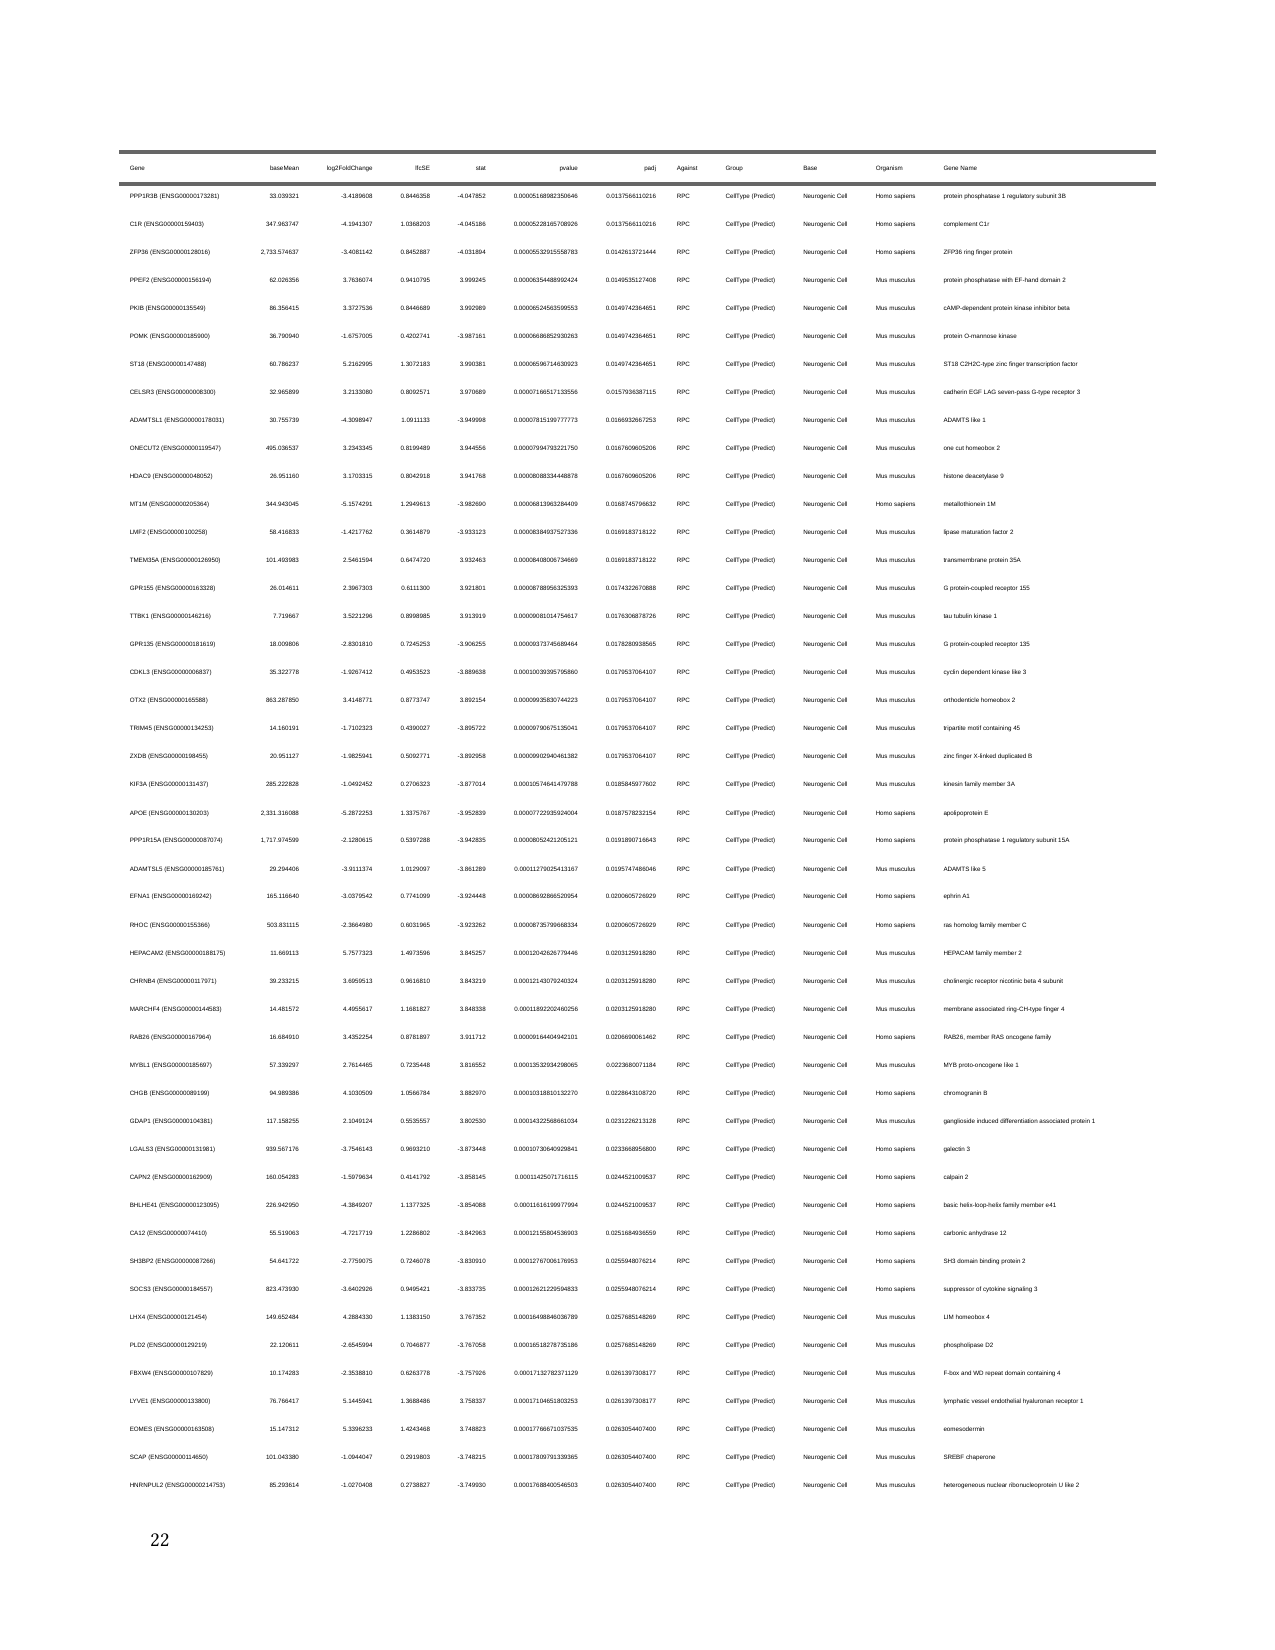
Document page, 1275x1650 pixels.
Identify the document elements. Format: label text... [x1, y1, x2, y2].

table_cell Neurogenic Cell [793, 1051, 865, 1079]
table_cell 0.7235448 [383, 1051, 440, 1079]
table_cell RPC [666, 659, 715, 687]
table_cell 22.120611 [243, 1331, 309, 1359]
table_cell Neurogenic Cell [793, 799, 865, 827]
table_cell Mus musculus [865, 659, 933, 687]
table_cell 0.0203125918280 [588, 967, 666, 995]
table_cell cholinergic receptor nicotinic beta 4 subunit [933, 967, 1156, 995]
table_cell 0.00010730640929841 [496, 1135, 588, 1163]
table_cell lipase maturation factor 2 [933, 519, 1156, 546]
table_cell SH3 domain binding protein 2 [933, 1247, 1156, 1275]
table_cell Homo sapiens [865, 490, 933, 518]
table_cell -3.889638 [440, 659, 496, 687]
table_cell TMEM35A (ENSG00000126950) [119, 546, 243, 574]
table_cell 0.00005532915558783 [496, 238, 588, 266]
table_cell -4.7217719 [309, 1219, 383, 1247]
table_cell 0.4202741 [383, 322, 440, 350]
table_cell RPC [666, 1303, 715, 1331]
table_cell Mus musculus [865, 1051, 933, 1079]
table_cell -2.8301810 [309, 631, 383, 658]
table_cell Neurogenic Cell [793, 575, 865, 602]
table_cell 20.951127 [243, 743, 309, 771]
table_cell Neurogenic Cell [793, 378, 865, 406]
table_cell 4.1030509 [309, 1079, 383, 1107]
table_cell ST18 C2H2C-type zinc finger transcription factor [933, 350, 1156, 378]
table_cell 0.00009790675135041 [496, 715, 588, 743]
table_cell Neurogenic Cell [793, 855, 865, 883]
table_cell Neurogenic Cell [793, 210, 865, 238]
table_cell RPC [666, 1387, 715, 1415]
table_header baseMean [243, 154, 309, 182]
table_cell RPC [666, 911, 715, 939]
table_cell CellType (Predict) [715, 490, 793, 518]
table_cell Neurogenic Cell [793, 687, 865, 714]
table_cell CellType (Predict) [715, 743, 793, 771]
table_cell CellType (Predict) [715, 546, 793, 574]
table_cell 0.0200605726929 [588, 883, 666, 911]
table_cell 0.0149742364651 [588, 322, 666, 350]
table_cell carbonic anhydrase 12 [933, 1219, 1156, 1247]
table_cell orthodenticle homeobox 2 [933, 687, 1156, 714]
table_cell 0.2706323 [383, 771, 440, 799]
table_cell MYB proto-oncogene like 1 [933, 1051, 1156, 1079]
table_cell Homo sapiens [865, 1247, 933, 1275]
table_cell Mus musculus [865, 463, 933, 490]
table_cell CellType (Predict) [715, 631, 793, 658]
table_cell 3.5221296 [309, 603, 383, 631]
table_cell 85.293614 [243, 1471, 309, 1499]
table_cell MYBL1 (ENSG00000185697) [119, 1051, 243, 1079]
table_cell 0.00012042626779446 [496, 939, 588, 967]
table_cell 0.0168745796632 [588, 490, 666, 518]
table_cell 0.00009373745689464 [496, 631, 588, 658]
table_cell Neurogenic Cell [793, 1219, 865, 1247]
table_cell 0.0244521009537 [588, 1191, 666, 1219]
table_cell CDKL3 (ENSG00000006837) [119, 659, 243, 687]
table_cell metallothionein 1M [933, 490, 1156, 518]
table_cell 0.6263778 [383, 1359, 440, 1387]
table_cell 2.5461594 [309, 546, 383, 574]
table_cell SH3BP2 (ENSG00000087266) [119, 1247, 243, 1275]
table_cell -1.7102323 [309, 715, 383, 743]
table_cell 0.7741099 [383, 883, 440, 911]
table_cell Mus musculus [865, 939, 933, 967]
table_cell 26.951160 [243, 463, 309, 490]
table_cell 58.416833 [243, 519, 309, 546]
table_cell 0.00012621229594833 [496, 1275, 588, 1303]
table_cell Neurogenic Cell [793, 350, 865, 378]
table_cell Mus musculus [865, 855, 933, 883]
table_cell ADAMTSL1 (ENSG00000178031) [119, 406, 243, 434]
table_cell 0.0178280938565 [588, 631, 666, 658]
table_cell zinc finger X-linked duplicated B [933, 743, 1156, 771]
table_cell CellType (Predict) [715, 855, 793, 883]
table_cell 0.9616810 [383, 967, 440, 995]
table_cell RPC [666, 294, 715, 322]
table_cell 0.0206690061462 [588, 1023, 666, 1051]
table_cell Neurogenic Cell [793, 266, 865, 294]
table_cell 0.8446358 [383, 186, 440, 210]
table_cell -3.892958 [440, 743, 496, 771]
table_cell RPC [666, 883, 715, 911]
table_cell RPC [666, 855, 715, 883]
table_cell CellType (Predict) [715, 350, 793, 378]
table_cell TTBK1 (ENSG00000146216) [119, 603, 243, 631]
table_cell BHLHE41 (ENSG00000123095) [119, 1191, 243, 1219]
table_cell -3.748215 [440, 1443, 496, 1471]
table_cell 1.4243468 [383, 1415, 440, 1443]
table_cell Neurogenic Cell [793, 186, 865, 210]
table_cell CellType (Predict) [715, 967, 793, 995]
table_cell 0.0228643108720 [588, 1079, 666, 1107]
table_cell RPC [666, 546, 715, 574]
table_cell Neurogenic Cell [793, 1107, 865, 1135]
table_cell CellType (Predict) [715, 827, 793, 855]
table_cell 0.0137566110216 [588, 210, 666, 238]
table_cell 0.00007815199777773 [496, 406, 588, 434]
table_cell 14.481572 [243, 995, 309, 1023]
table_cell 0.0255948076214 [588, 1247, 666, 1275]
table_cell 0.00017688400546503 [496, 1471, 588, 1499]
table_cell Mus musculus [865, 687, 933, 714]
table_cell 3.2133080 [309, 378, 383, 406]
table_cell Mus musculus [865, 519, 933, 546]
table_cell 0.00008692866520954 [496, 883, 588, 911]
table_cell 3.892154 [440, 687, 496, 714]
table_cell GDAP1 (ENSG00000104381) [119, 1107, 243, 1135]
table_cell RPC [666, 715, 715, 743]
table_cell 2.7614465 [309, 1051, 383, 1079]
table_cell 0.0187578232154 [588, 799, 666, 827]
table_cell CellType (Predict) [715, 1359, 793, 1387]
table_cell CellType (Predict) [715, 995, 793, 1023]
table_cell Mus musculus [865, 1107, 933, 1135]
table_cell lymphatic vessel endothelial hyaluronan receptor 1 [933, 1387, 1156, 1415]
table_cell 0.00007722935924004 [496, 799, 588, 827]
table_cell Neurogenic Cell [793, 827, 865, 855]
table_cell 5.1445941 [309, 1387, 383, 1415]
table_header lfcSE [383, 154, 440, 182]
table_cell RPC [666, 1191, 715, 1219]
table_cell Neurogenic Cell [793, 546, 865, 574]
table_cell EFNA1 (ENSG00000169242) [119, 883, 243, 911]
table_cell -3.952839 [440, 799, 496, 827]
table_cell CellType (Predict) [715, 799, 793, 827]
table_cell 62.026356 [243, 266, 309, 294]
table_header Gene [119, 154, 243, 182]
table_cell 1.3375767 [383, 799, 440, 827]
table_cell -3.833735 [440, 1275, 496, 1303]
table_cell RPC [666, 186, 715, 210]
table_cell 495.036537 [243, 434, 309, 462]
table_cell -3.4189608 [309, 186, 383, 210]
table_cell 0.00017104651803253 [496, 1387, 588, 1415]
table_cell 0.00017809791339365 [496, 1443, 588, 1471]
table_cell RPC [666, 1135, 715, 1163]
table_cell 1.0566784 [383, 1079, 440, 1107]
table_header Gene Name [933, 154, 1156, 182]
table_cell -5.2872253 [309, 799, 383, 827]
table_cell 3.848338 [440, 995, 496, 1023]
table_cell 0.00011892202460256 [496, 995, 588, 1023]
table_cell Neurogenic Cell [793, 238, 865, 266]
table_cell HEPACAM family member 2 [933, 939, 1156, 967]
table_cell 16.684910 [243, 1023, 309, 1051]
table_cell APOE (ENSG00000130203) [119, 799, 243, 827]
table_header Group [715, 154, 793, 182]
table_cell 0.0179537064107 [588, 687, 666, 714]
table_cell 344.943045 [243, 490, 309, 518]
table_cell 15.147312 [243, 1415, 309, 1443]
table_cell Neurogenic Cell [793, 1471, 865, 1499]
table_cell Neurogenic Cell [793, 715, 865, 743]
table_cell PPP1R3B (ENSG00000173281) [119, 186, 243, 210]
table_cell 3.1703315 [309, 463, 383, 490]
table_cell RPC [666, 967, 715, 995]
table_cell RPC [666, 378, 715, 406]
table_cell 1.0911133 [383, 406, 440, 434]
table_cell POMK (ENSG00000185900) [119, 322, 243, 350]
table_cell -2.3664980 [309, 911, 383, 939]
table_cell RPC [666, 434, 715, 462]
table_cell 0.8781897 [383, 1023, 440, 1051]
table_cell 0.0176306878726 [588, 603, 666, 631]
table_cell Neurogenic Cell [793, 1191, 865, 1219]
table_cell EOMES (ENSG00000163508) [119, 1415, 243, 1443]
table_cell ephrin A1 [933, 883, 1156, 911]
table_cell Mus musculus [865, 995, 933, 1023]
table_cell RPC [666, 1219, 715, 1247]
table_cell 0.6474720 [383, 546, 440, 574]
table_cell -3.987161 [440, 322, 496, 350]
table_cell 0.00010039395795860 [496, 659, 588, 687]
table_cell Neurogenic Cell [793, 1387, 865, 1415]
table_cell 0.0166932667253 [588, 406, 666, 434]
table_cell OTX2 (ENSG00000165588) [119, 687, 243, 714]
table_cell 0.0203125918280 [588, 995, 666, 1023]
table_cell -2.7759075 [309, 1247, 383, 1275]
table_cell Mus musculus [865, 575, 933, 602]
table_cell -1.6757005 [309, 322, 383, 350]
table_cell 2,733.574637 [243, 238, 309, 266]
table_cell 3.4148771 [309, 687, 383, 714]
table_cell HDAC9 (ENSG00000048052) [119, 463, 243, 490]
table_cell Mus musculus [865, 715, 933, 743]
table_cell 39.233215 [243, 967, 309, 995]
table_cell RPC [666, 771, 715, 799]
table_cell -1.0944047 [309, 1443, 383, 1471]
table_cell PPEF2 (ENSG00000156194) [119, 266, 243, 294]
table_cell 18.009806 [243, 631, 309, 658]
table_cell Mus musculus [865, 1471, 933, 1499]
table_cell Homo sapiens [865, 1023, 933, 1051]
table_cell Neurogenic Cell [793, 631, 865, 658]
table_cell SOCS3 (ENSG00000184557) [119, 1275, 243, 1303]
table_cell 0.0157936387115 [588, 378, 666, 406]
table_cell 94.989386 [243, 1079, 309, 1107]
table_cell CHRNB4 (ENSG00000117971) [119, 967, 243, 995]
table_cell eomesodermin [933, 1415, 1156, 1443]
table_cell Neurogenic Cell [793, 939, 865, 967]
table_cell Neurogenic Cell [793, 406, 865, 434]
table_cell CellType (Predict) [715, 406, 793, 434]
table_cell 0.9693210 [383, 1135, 440, 1163]
table_cell 101.493983 [243, 546, 309, 574]
table_cell ganglioside induced differentiation associated protein 1 [933, 1107, 1156, 1135]
table_cell Mus musculus [865, 350, 933, 378]
table_cell RAB26 (ENSG00000167964) [119, 1023, 243, 1051]
table_cell CellType (Predict) [715, 1079, 793, 1107]
table_header stat [440, 154, 496, 182]
table_cell 0.7046877 [383, 1331, 440, 1359]
table_cell 863.287850 [243, 687, 309, 714]
table_cell 165.116640 [243, 883, 309, 911]
table_cell membrane associated ring-CH-type finger 4 [933, 995, 1156, 1023]
table_cell CellType (Predict) [715, 1107, 793, 1135]
table_cell 10.174283 [243, 1359, 309, 1387]
table_cell RPC [666, 1415, 715, 1443]
table_cell 0.00012767006176953 [496, 1247, 588, 1275]
table_cell one cut homeobox 2 [933, 434, 1156, 462]
table_cell RPC [666, 238, 715, 266]
table_cell 3.843219 [440, 967, 496, 995]
table_cell Neurogenic Cell [793, 490, 865, 518]
table_cell 0.8452887 [383, 238, 440, 266]
table_cell 0.7245253 [383, 631, 440, 658]
table_cell CellType (Predict) [715, 1051, 793, 1079]
table_cell 0.0149535127408 [588, 266, 666, 294]
table_cell CellType (Predict) [715, 210, 793, 238]
table_cell 0.00006524563599553 [496, 294, 588, 322]
table_cell CellType (Predict) [715, 1415, 793, 1443]
table_cell RPC [666, 406, 715, 434]
table_cell CellType (Predict) [715, 1219, 793, 1247]
table_cell Mus musculus [865, 967, 933, 995]
table_cell CellType (Predict) [715, 883, 793, 911]
table_cell Homo sapiens [865, 827, 933, 855]
table_cell Mus musculus [865, 378, 933, 406]
table_header Base [793, 154, 865, 182]
table_cell phospholipase D2 [933, 1331, 1156, 1359]
table_cell 0.00009902940461382 [496, 743, 588, 771]
table_cell -3.933123 [440, 519, 496, 546]
table_cell suppressor of cytokine signaling 3 [933, 1275, 1156, 1303]
table_cell CELSR3 (ENSG00000008300) [119, 378, 243, 406]
table_cell Mus musculus [865, 631, 933, 658]
table_cell 36.790940 [243, 322, 309, 350]
table_cell Neurogenic Cell [793, 463, 865, 490]
table_cell 0.0200605726929 [588, 911, 666, 939]
table_cell 0.00009164404942101 [496, 1023, 588, 1051]
table_cell tripartite motif containing 45 [933, 715, 1156, 743]
table_cell 226.942950 [243, 1191, 309, 1219]
table_cell 503.831115 [243, 911, 309, 939]
table_cell 0.0255948076214 [588, 1275, 666, 1303]
table_cell 0.3614879 [383, 519, 440, 546]
table_cell 0.00008088334448878 [496, 463, 588, 490]
table_cell Homo sapiens [865, 210, 933, 238]
table_cell CellType (Predict) [715, 659, 793, 687]
table_cell 35.322778 [243, 659, 309, 687]
table_cell -3.9111374 [309, 855, 383, 883]
table_cell Homo sapiens [865, 1079, 933, 1107]
table_cell 0.2738827 [383, 1471, 440, 1499]
table_cell 939.567176 [243, 1135, 309, 1163]
table_cell HEPACAM2 (ENSG00000188175) [119, 939, 243, 967]
table_cell cyclin dependent kinase like 3 [933, 659, 1156, 687]
table_cell RPC [666, 1359, 715, 1387]
table_cell CellType (Predict) [715, 771, 793, 799]
table_cell Neurogenic Cell [793, 659, 865, 687]
table_cell 3.767352 [440, 1303, 496, 1331]
table_cell RPC [666, 799, 715, 827]
table_cell CellType (Predict) [715, 434, 793, 462]
table_header Against [666, 154, 715, 182]
table_cell -3.923262 [440, 911, 496, 939]
table_cell 0.0257685148269 [588, 1303, 666, 1331]
table_cell 1.3688486 [383, 1387, 440, 1415]
table_cell 0.0195747486046 [588, 855, 666, 883]
table_cell 0.00006354488992424 [496, 266, 588, 294]
table_cell 0.00006686852930263 [496, 322, 588, 350]
table_cell -3.924448 [440, 883, 496, 911]
table_cell RPC [666, 1275, 715, 1303]
table_cell Neurogenic Cell [793, 911, 865, 939]
table_cell tau tubulin kinase 1 [933, 603, 1156, 631]
table_cell Mus musculus [865, 1331, 933, 1359]
table_cell Mus musculus [865, 1443, 933, 1471]
table_cell 1,717.974599 [243, 827, 309, 855]
table_cell 0.0167609605206 [588, 434, 666, 462]
table_cell RPC [666, 1471, 715, 1499]
table_cell 0.4390027 [383, 715, 440, 743]
table_cell -1.9825941 [309, 743, 383, 771]
table_cell 5.7577323 [309, 939, 383, 967]
table_cell 26.014611 [243, 575, 309, 602]
table_cell CellType (Predict) [715, 575, 793, 602]
table_cell Mus musculus [865, 266, 933, 294]
table_cell 101.043380 [243, 1443, 309, 1471]
table_cell 0.0167609605206 [588, 463, 666, 490]
table_cell 0.0149742364651 [588, 294, 666, 322]
table_cell 0.8998985 [383, 603, 440, 631]
table_cell Homo sapiens [865, 1191, 933, 1219]
table_cell Mus musculus [865, 1387, 933, 1415]
table_cell F-box and WD repeat domain containing 4 [933, 1359, 1156, 1387]
table_cell -2.1280615 [309, 827, 383, 855]
table_cell RPC [666, 1079, 715, 1107]
table_cell G protein-coupled receptor 135 [933, 631, 1156, 658]
table_cell Mus musculus [865, 322, 933, 350]
table_cell 0.0261397308177 [588, 1359, 666, 1387]
table_cell -3.949998 [440, 406, 496, 434]
table_cell 3.4352254 [309, 1023, 383, 1051]
table_cell RPC [666, 1443, 715, 1471]
table_cell 2.1049124 [309, 1107, 383, 1135]
table_cell -4.3098947 [309, 406, 383, 434]
table_cell RPC [666, 631, 715, 658]
table_cell 0.0169183718122 [588, 519, 666, 546]
table_cell 0.00005228165708926 [496, 210, 588, 238]
table_cell protein O-mannose kinase [933, 322, 1156, 350]
table_cell 0.00010318810132270 [496, 1079, 588, 1107]
table_cell 0.0185845977602 [588, 771, 666, 799]
table_cell CAPN2 (ENSG00000162909) [119, 1163, 243, 1191]
table_cell 3.882970 [440, 1079, 496, 1107]
table_cell 3.6959513 [309, 967, 383, 995]
table_cell cAMP-dependent protein kinase inhibitor beta [933, 294, 1156, 322]
table_cell LIM homeobox 4 [933, 1303, 1156, 1331]
table_cell Mus musculus [865, 743, 933, 771]
table_cell Homo sapiens [865, 799, 933, 827]
table_cell Neurogenic Cell [793, 883, 865, 911]
table_cell Neurogenic Cell [793, 434, 865, 462]
table_cell 0.0263054407400 [588, 1471, 666, 1499]
table_cell CellType (Predict) [715, 1303, 793, 1331]
table_cell RPC [666, 687, 715, 714]
table_cell CellType (Predict) [715, 715, 793, 743]
table_cell 0.8773747 [383, 687, 440, 714]
table_cell 1.2949613 [383, 490, 440, 518]
table_cell -3.749930 [440, 1471, 496, 1499]
table_cell 4.2884330 [309, 1303, 383, 1331]
table_cell CellType (Predict) [715, 1191, 793, 1219]
table_cell LGALS3 (ENSG00000131981) [119, 1135, 243, 1163]
table_cell Neurogenic Cell [793, 322, 865, 350]
table_cell 0.0149742364651 [588, 350, 666, 378]
table_cell -4.047852 [440, 186, 496, 210]
table_cell -3.830910 [440, 1247, 496, 1275]
table_cell ST18 (ENSG00000147488) [119, 350, 243, 378]
table_cell CellType (Predict) [715, 1275, 793, 1303]
table_cell ADAMTS like 5 [933, 855, 1156, 883]
table_cell 0.0244521009537 [588, 1163, 666, 1191]
table_cell Neurogenic Cell [793, 967, 865, 995]
table_cell ZFP36 ring finger protein [933, 238, 1156, 266]
table_cell CellType (Predict) [715, 1163, 793, 1191]
table_cell Homo sapiens [865, 238, 933, 266]
table_cell 3.921801 [440, 575, 496, 602]
table_cell -4.1941307 [309, 210, 383, 238]
table_cell 3.944556 [440, 434, 496, 462]
table_cell CellType (Predict) [715, 687, 793, 714]
table_cell 1.4973596 [383, 939, 440, 967]
table_cell Mus musculus [865, 1415, 933, 1443]
table_cell 3.913919 [440, 603, 496, 631]
table_cell 0.00009081014754617 [496, 603, 588, 631]
table_cell CellType (Predict) [715, 1471, 793, 1499]
table_cell FBXW4 (ENSG00000107829) [119, 1359, 243, 1387]
table_cell 0.0261397308177 [588, 1387, 666, 1415]
table_cell Homo sapiens [865, 911, 933, 939]
table_cell CHGB (ENSG00000089199) [119, 1079, 243, 1107]
table_cell 2,331.316088 [243, 799, 309, 827]
table_cell -3.858145 [440, 1163, 496, 1191]
table_cell 0.0191890716643 [588, 827, 666, 855]
table_cell 0.00010574641479788 [496, 771, 588, 799]
table_cell -3.877014 [440, 771, 496, 799]
table_cell 0.8092571 [383, 378, 440, 406]
table_cell 347.963747 [243, 210, 309, 238]
table_cell CellType (Predict) [715, 939, 793, 967]
table_cell RPC [666, 1247, 715, 1275]
table_cell 86.356415 [243, 294, 309, 322]
table_cell 0.8199489 [383, 434, 440, 462]
table_cell -4.045186 [440, 210, 496, 238]
table_cell LHX4 (ENSG00000121454) [119, 1303, 243, 1331]
table_cell CellType (Predict) [715, 266, 793, 294]
table_cell Mus musculus [865, 406, 933, 434]
table_cell RPC [666, 1331, 715, 1359]
table_cell 0.7246078 [383, 1247, 440, 1275]
table_cell 0.5092771 [383, 743, 440, 771]
table_cell Neurogenic Cell [793, 1023, 865, 1051]
table_cell 0.8042918 [383, 463, 440, 490]
table_cell 0.2919803 [383, 1443, 440, 1471]
table_cell C1R (ENSG00000159403) [119, 210, 243, 238]
table_cell 76.766417 [243, 1387, 309, 1415]
table_cell Mus musculus [865, 294, 933, 322]
table_cell MT1M (ENSG00000205364) [119, 490, 243, 518]
table_cell ADAMTS like 1 [933, 406, 1156, 434]
table_cell ONECUT2 (ENSG00000119547) [119, 434, 243, 462]
table_cell G protein-coupled receptor 155 [933, 575, 1156, 602]
table_cell protein phosphatase 1 regulatory subunit 15A [933, 827, 1156, 855]
table_cell 3.845257 [440, 939, 496, 967]
table_cell -4.031894 [440, 238, 496, 266]
table_cell Homo sapiens [865, 883, 933, 911]
table_cell 0.00008052421205121 [496, 827, 588, 855]
table_cell 4.4955617 [309, 995, 383, 1023]
table_cell RPC [666, 575, 715, 602]
table_cell 1.1681827 [383, 995, 440, 1023]
table_cell CellType (Predict) [715, 519, 793, 546]
table_cell RPC [666, 1163, 715, 1191]
table_cell galectin 3 [933, 1135, 1156, 1163]
table_cell 0.0179537064107 [588, 659, 666, 687]
table_cell 0.00009935830744223 [496, 687, 588, 714]
table_cell PPP1R15A (ENSG00000087074) [119, 827, 243, 855]
table_cell CellType (Predict) [715, 322, 793, 350]
table_cell 0.0179537064107 [588, 715, 666, 743]
table_cell LMF2 (ENSG00000100258) [119, 519, 243, 546]
table_cell -3.767058 [440, 1331, 496, 1359]
table_cell 0.00011425071716115 [496, 1163, 588, 1191]
table_cell TRIM45 (ENSG00000134253) [119, 715, 243, 743]
table_cell 0.9495421 [383, 1275, 440, 1303]
table_cell Mus musculus [865, 434, 933, 462]
table_cell 0.00012155804536903 [496, 1219, 588, 1247]
table_cell Neurogenic Cell [793, 743, 865, 771]
table_cell Neurogenic Cell [793, 294, 865, 322]
table_cell Neurogenic Cell [793, 1079, 865, 1107]
table_cell RPC [666, 322, 715, 350]
table_cell -3.895722 [440, 715, 496, 743]
table_cell 149.652484 [243, 1303, 309, 1331]
table_cell 60.786237 [243, 350, 309, 378]
table_cell GPR135 (ENSG00000181619) [119, 631, 243, 658]
table_cell RPC [666, 519, 715, 546]
table_cell 0.0174322670888 [588, 575, 666, 602]
table_cell MARCHF4 (ENSG00000144583) [119, 995, 243, 1023]
table_cell -2.3538810 [309, 1359, 383, 1387]
table_cell RPC [666, 463, 715, 490]
table_cell Neurogenic Cell [793, 1247, 865, 1275]
table_cell 3.932463 [440, 546, 496, 574]
table_cell apolipoprotein E [933, 799, 1156, 827]
table_cell histone deacetylase 9 [933, 463, 1156, 490]
table_cell PKIB (ENSG00000135549) [119, 294, 243, 322]
table_cell 1.3072183 [383, 350, 440, 378]
table_cell Homo sapiens [865, 1275, 933, 1303]
table_cell RHOC (ENSG00000155366) [119, 911, 243, 939]
table_cell Neurogenic Cell [793, 519, 865, 546]
table_cell SREBF chaperone [933, 1443, 1156, 1471]
table_cell ras homolog family member C [933, 911, 1156, 939]
table_cell 3.748823 [440, 1415, 496, 1443]
table_cell 0.0231226213128 [588, 1107, 666, 1135]
table_cell 2.3967303 [309, 575, 383, 602]
table_cell 0.5535557 [383, 1107, 440, 1135]
table_cell ZXDB (ENSG00000198455) [119, 743, 243, 771]
table_cell -3.854088 [440, 1191, 496, 1219]
table_cell Neurogenic Cell [793, 1331, 865, 1359]
table_cell RPC [666, 1023, 715, 1051]
table_cell cadherin EGF LAG seven-pass G-type receptor 3 [933, 378, 1156, 406]
table_cell chromogranin B [933, 1079, 1156, 1107]
table_cell CellType (Predict) [715, 1387, 793, 1415]
table_cell ZFP36 (ENSG00000128016) [119, 238, 243, 266]
table_cell 3.970689 [440, 378, 496, 406]
table_cell 285.222828 [243, 771, 309, 799]
table_cell 0.00007166517133556 [496, 378, 588, 406]
table_cell -1.9267412 [309, 659, 383, 687]
table_cell CellType (Predict) [715, 911, 793, 939]
table_cell 3.802530 [440, 1107, 496, 1135]
table_cell Neurogenic Cell [793, 1359, 865, 1387]
table_cell 0.8446689 [383, 294, 440, 322]
table_cell 3.941768 [440, 463, 496, 490]
table_cell 0.00011616199977994 [496, 1191, 588, 1219]
table_cell 0.0233668956800 [588, 1135, 666, 1163]
table_cell RPC [666, 266, 715, 294]
table_cell 0.00017766671037535 [496, 1415, 588, 1443]
table_cell CellType (Predict) [715, 294, 793, 322]
table_cell 3.990381 [440, 350, 496, 378]
table_cell 823.473930 [243, 1275, 309, 1303]
table_cell Homo sapiens [865, 1163, 933, 1191]
table_cell CellType (Predict) [715, 1247, 793, 1275]
table_cell protein phosphatase with EF-hand domain 2 [933, 266, 1156, 294]
table_cell -1.5979634 [309, 1163, 383, 1191]
table_cell CellType (Predict) [715, 603, 793, 631]
table_cell 29.294406 [243, 855, 309, 883]
table_cell Neurogenic Cell [793, 1135, 865, 1163]
table_cell 0.9410795 [383, 266, 440, 294]
table_cell 30.755739 [243, 406, 309, 434]
table_cell 5.3396233 [309, 1415, 383, 1443]
table_cell 0.00008384937527336 [496, 519, 588, 546]
table_cell 0.00013532934298065 [496, 1051, 588, 1079]
table_cell HNRNPUL2 (ENSG00000214753) [119, 1471, 243, 1499]
table_cell 0.0169183718122 [588, 546, 666, 574]
table_cell 0.0137566110216 [588, 186, 666, 210]
table_cell 1.0368203 [383, 210, 440, 238]
table_header padj [588, 154, 666, 182]
table_cell 0.5397288 [383, 827, 440, 855]
table_cell 0.00006596714630923 [496, 350, 588, 378]
table_header Organism [865, 154, 933, 182]
table_cell RPC [666, 743, 715, 771]
table_cell 0.6111300 [383, 575, 440, 602]
table_cell 0.00017132782371129 [496, 1359, 588, 1387]
table_cell RPC [666, 939, 715, 967]
table_cell 0.0179537064107 [588, 743, 666, 771]
table_cell CellType (Predict) [715, 1023, 793, 1051]
table_cell 3.992989 [440, 294, 496, 322]
table_cell Neurogenic Cell [793, 1303, 865, 1331]
table_cell CellType (Predict) [715, 1135, 793, 1163]
table_cell 57.339297 [243, 1051, 309, 1079]
table_cell -4.3849207 [309, 1191, 383, 1219]
table_cell transmembrane protein 35A [933, 546, 1156, 574]
table_cell RPC [666, 603, 715, 631]
table_cell -2.6545994 [309, 1331, 383, 1359]
table_cell 0.00012143079240324 [496, 967, 588, 995]
table_header log2FoldChange [309, 154, 383, 182]
table_cell -1.0270408 [309, 1471, 383, 1499]
table_cell 0.00007994793221750 [496, 434, 588, 462]
table_cell basic helix-loop-helix family member e41 [933, 1191, 1156, 1219]
table_cell kinesin family member 3A [933, 771, 1156, 799]
table_cell -3.873448 [440, 1135, 496, 1163]
table_cell PLD2 (ENSG00000129219) [119, 1331, 243, 1359]
table_cell -3.861289 [440, 855, 496, 883]
table_cell 3.911712 [440, 1023, 496, 1051]
table_cell 0.0203125918280 [588, 939, 666, 967]
table_cell protein phosphatase 1 regulatory subunit 3B [933, 186, 1156, 210]
table_cell Homo sapiens [865, 1135, 933, 1163]
table_cell 1.2286802 [383, 1219, 440, 1247]
table_cell 54.641722 [243, 1247, 309, 1275]
table_cell -5.1574291 [309, 490, 383, 518]
table_cell -3.982690 [440, 490, 496, 518]
table_cell 117.158255 [243, 1107, 309, 1135]
table_cell LYVE1 (ENSG00000133800) [119, 1387, 243, 1415]
table_cell 32.965899 [243, 378, 309, 406]
table_cell 0.0251684936559 [588, 1219, 666, 1247]
table_cell -3.842963 [440, 1219, 496, 1247]
table_header pvalue [496, 154, 588, 182]
table_cell -3.6402926 [309, 1275, 383, 1303]
table_cell RPC [666, 995, 715, 1023]
table_cell 160.054283 [243, 1163, 309, 1191]
table_cell Neurogenic Cell [793, 995, 865, 1023]
table_cell 3.2343345 [309, 434, 383, 462]
table_cell Mus musculus [865, 546, 933, 574]
table_cell 3.999245 [440, 266, 496, 294]
table_cell calpain 2 [933, 1163, 1156, 1191]
table_cell 0.6031965 [383, 911, 440, 939]
table_cell CellType (Predict) [715, 238, 793, 266]
table_cell KIF3A (ENSG00000131437) [119, 771, 243, 799]
table_cell Mus musculus [865, 603, 933, 631]
table_cell SCAP (ENSG00000114650) [119, 1443, 243, 1471]
table_cell -3.906255 [440, 631, 496, 658]
table_cell 0.00006813963284409 [496, 490, 588, 518]
table_cell 3.3727536 [309, 294, 383, 322]
table_cell 1.0129097 [383, 855, 440, 883]
table_cell heterogeneous nuclear ribonucleoprotein U like 2 [933, 1471, 1156, 1499]
table_cell 0.00014322568661034 [496, 1107, 588, 1135]
table_cell 0.0263054407400 [588, 1415, 666, 1443]
table_cell 5.2162995 [309, 350, 383, 378]
table_cell CellType (Predict) [715, 463, 793, 490]
table_cell CellType (Predict) [715, 378, 793, 406]
table_cell Neurogenic Cell [793, 603, 865, 631]
table_cell Mus musculus [865, 771, 933, 799]
table_cell Homo sapiens [865, 1219, 933, 1247]
table_cell 3.758337 [440, 1387, 496, 1415]
table_cell 1.1383150 [383, 1303, 440, 1331]
table_cell GPR155 (ENSG00000163328) [119, 575, 243, 602]
table_cell 14.160191 [243, 715, 309, 743]
table_cell 0.00008788956325393 [496, 575, 588, 602]
table_cell -1.0492452 [309, 771, 383, 799]
table_cell complement C1r [933, 210, 1156, 238]
table_cell RPC [666, 1107, 715, 1135]
table_cell 0.4141792 [383, 1163, 440, 1191]
table_cell 1.1377325 [383, 1191, 440, 1219]
table_cell 0.0223680071184 [588, 1051, 666, 1079]
table_cell 0.0257685148269 [588, 1331, 666, 1359]
table_cell Neurogenic Cell [793, 1275, 865, 1303]
table_cell -3.942835 [440, 827, 496, 855]
table_cell RPC [666, 350, 715, 378]
table_cell 0.00016518278735186 [496, 1331, 588, 1359]
table_cell -3.4081142 [309, 238, 383, 266]
table_cell RPC [666, 490, 715, 518]
table_cell 7.719667 [243, 603, 309, 631]
table_cell CellType (Predict) [715, 186, 793, 210]
table_cell 0.00008408006734669 [496, 546, 588, 574]
table_cell 0.0142613721444 [588, 238, 666, 266]
table_cell 33.039321 [243, 186, 309, 210]
table_cell 55.519063 [243, 1219, 309, 1247]
table_cell Neurogenic Cell [793, 1443, 865, 1471]
table_cell Mus musculus [865, 1359, 933, 1387]
table_cell -1.4217762 [309, 519, 383, 546]
table_cell Homo sapiens [865, 186, 933, 210]
table_cell CA12 (ENSG00000074410) [119, 1219, 243, 1247]
table_cell ADAMTSL5 (ENSG00000185761) [119, 855, 243, 883]
table_cell 0.00008735799668334 [496, 911, 588, 939]
table_cell 0.4953523 [383, 659, 440, 687]
table_cell 0.00011279025413167 [496, 855, 588, 883]
table_cell CellType (Predict) [715, 1331, 793, 1359]
table_cell -3.757926 [440, 1359, 496, 1387]
table_cell Neurogenic Cell [793, 771, 865, 799]
table_cell Neurogenic Cell [793, 1163, 865, 1191]
table_cell Neurogenic Cell [793, 1415, 865, 1443]
table_cell RPC [666, 1051, 715, 1079]
table_cell 0.0263054407400 [588, 1443, 666, 1471]
table_cell 11.669113 [243, 939, 309, 967]
table_cell CellType (Predict) [715, 1443, 793, 1471]
table_cell 3.816552 [440, 1051, 496, 1079]
table_cell RPC [666, 210, 715, 238]
table_cell 0.00016498846036789 [496, 1303, 588, 1331]
table_cell -3.7546143 [309, 1135, 383, 1163]
table_cell 0.00005168982350646 [496, 186, 588, 210]
table_cell RAB26, member RAS oncogene family [933, 1023, 1156, 1051]
table_cell RPC [666, 827, 715, 855]
table_cell Mus musculus [865, 1303, 933, 1331]
table_cell 3.7636074 [309, 266, 383, 294]
table_cell -3.0379542 [309, 883, 383, 911]
